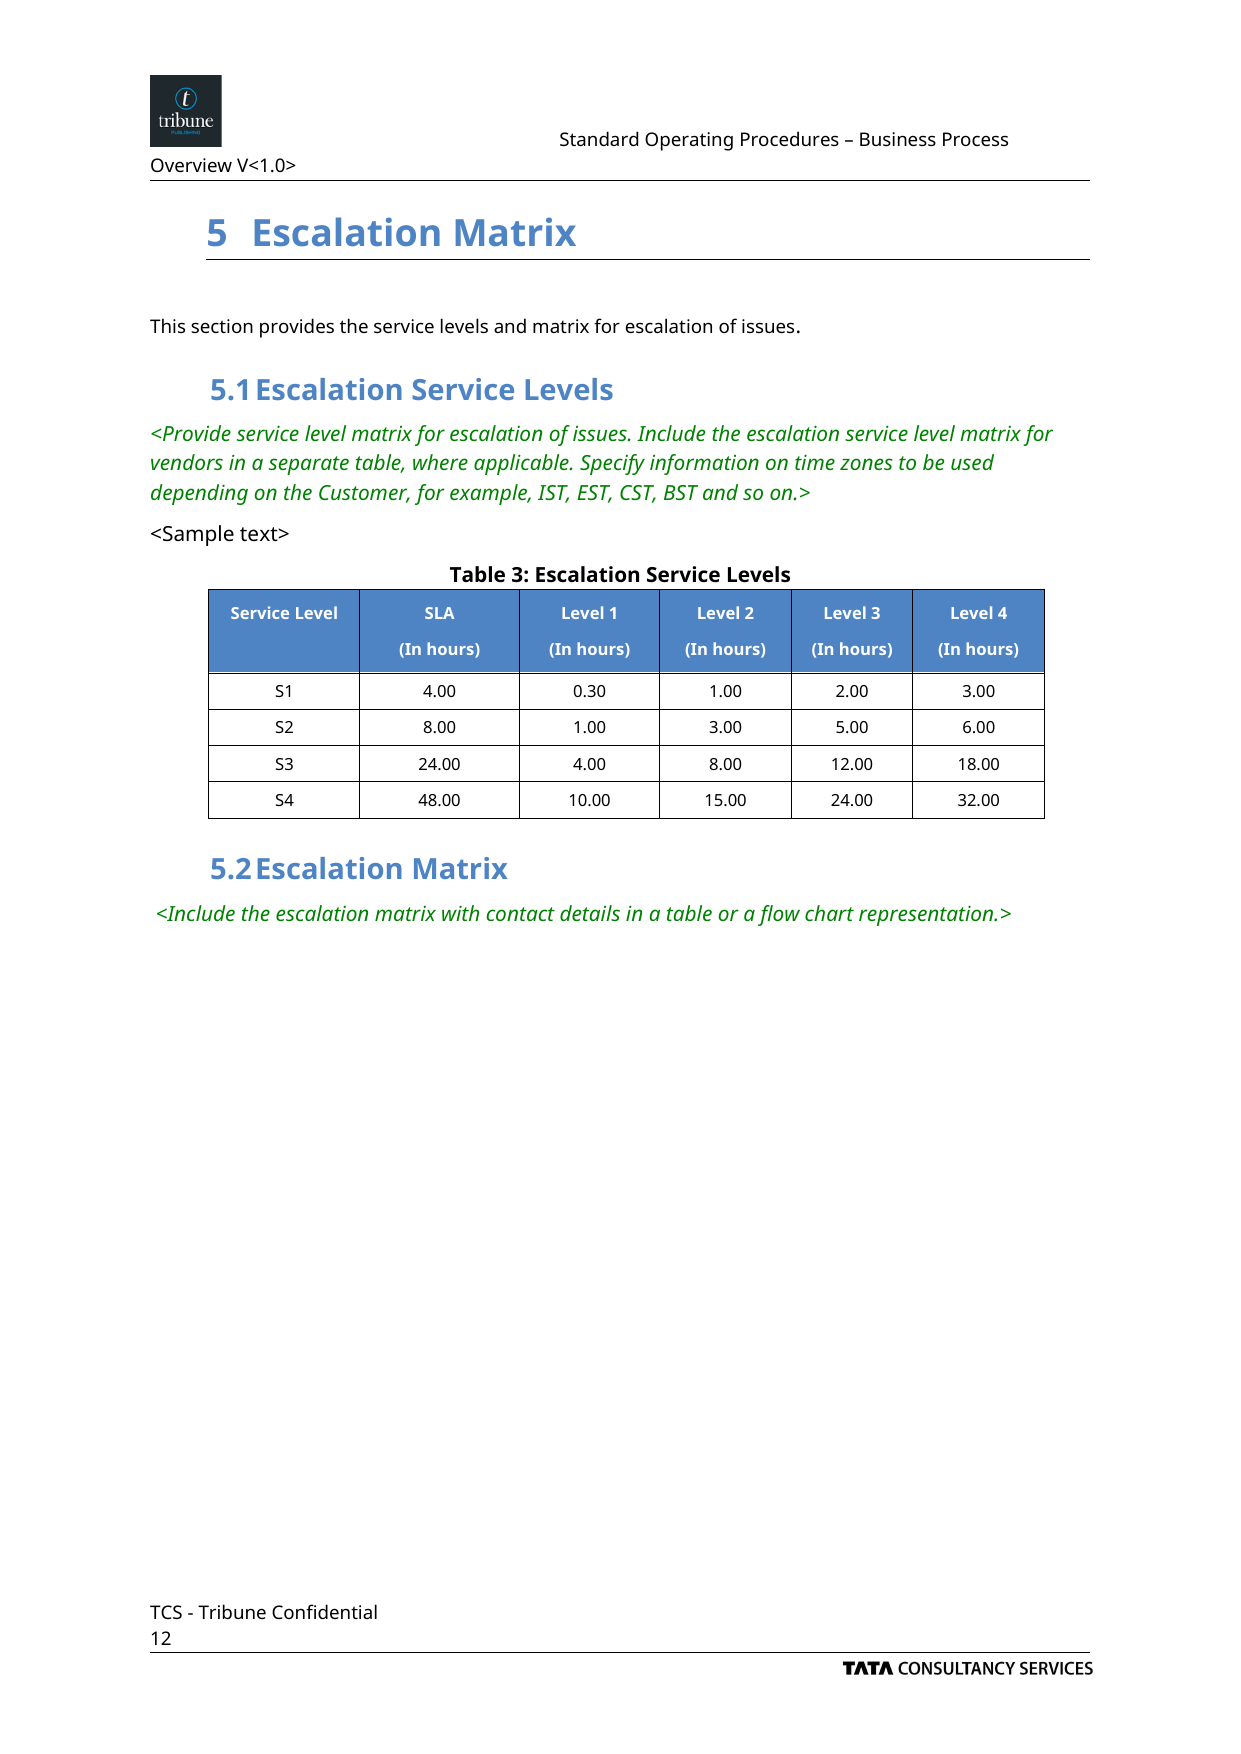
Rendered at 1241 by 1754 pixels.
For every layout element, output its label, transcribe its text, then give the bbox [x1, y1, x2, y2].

table_cell 24.00 [792, 782, 912, 817]
table_cell 12.00 [792, 746, 912, 781]
text <Sample text> [150, 518, 1090, 547]
text This section provides the service levels and matrix for escalation of issues. [150, 310, 1090, 339]
table_cell S2 [209, 710, 359, 745]
text <Include the escalation matrix with contact details in a table or a flow chart representation.> [150, 898, 1090, 927]
table_cell 8.00 [360, 710, 519, 745]
picture [150, 75, 222, 147]
table_cell 3.00 [913, 674, 1044, 709]
table_cell 2.00 [792, 674, 912, 709]
table_cell 6.00 [913, 710, 1044, 745]
text Table 3: Escalation Service Levels [150, 560, 1090, 588]
table_cell 32.00 [913, 782, 1044, 817]
table_cell 4.00 [520, 746, 659, 781]
table_header Service Level [209, 590, 359, 672]
table_cell 5.00 [792, 710, 912, 745]
text <Provide service level matrix for escalation of issues. Include the escalation service level matrix for vendors in a separate table, where applicable. Specify information on time zones to be used depending on the Customer, for example, IST, EST, CST, BST and so on.> [150, 418, 1090, 506]
table_cell 10.00 [520, 782, 659, 817]
table_cell 0.30 [520, 674, 659, 709]
table_header Level 3 (In hours) [792, 590, 912, 672]
table_cell 24.00 [360, 746, 519, 781]
table_header SLA (In hours) [360, 590, 519, 672]
table_header Level 2 (In hours) [660, 590, 791, 672]
text Escalation Matrix [206, 206, 1090, 259]
picture [842, 1661, 1093, 1675]
table_cell 18.00 [913, 746, 1044, 781]
table_cell 15.00 [660, 782, 791, 817]
table_cell 1.00 [660, 674, 791, 709]
table_cell S4 [209, 782, 359, 817]
table_cell S3 [209, 746, 359, 781]
text Escalation Matrix [210, 856, 1090, 885]
table_cell 8.00 [660, 746, 791, 781]
table_cell 1.00 [520, 710, 659, 745]
table_cell 48.00 [360, 782, 519, 817]
table_cell S1 [209, 674, 359, 709]
table_cell 4.00 [360, 674, 519, 709]
table_header Level 4 (In hours) [913, 590, 1044, 672]
text Escalation Service Levels [210, 377, 1090, 406]
table_header Level 1 (In hours) [520, 590, 659, 672]
table_cell 3.00 [660, 710, 791, 745]
